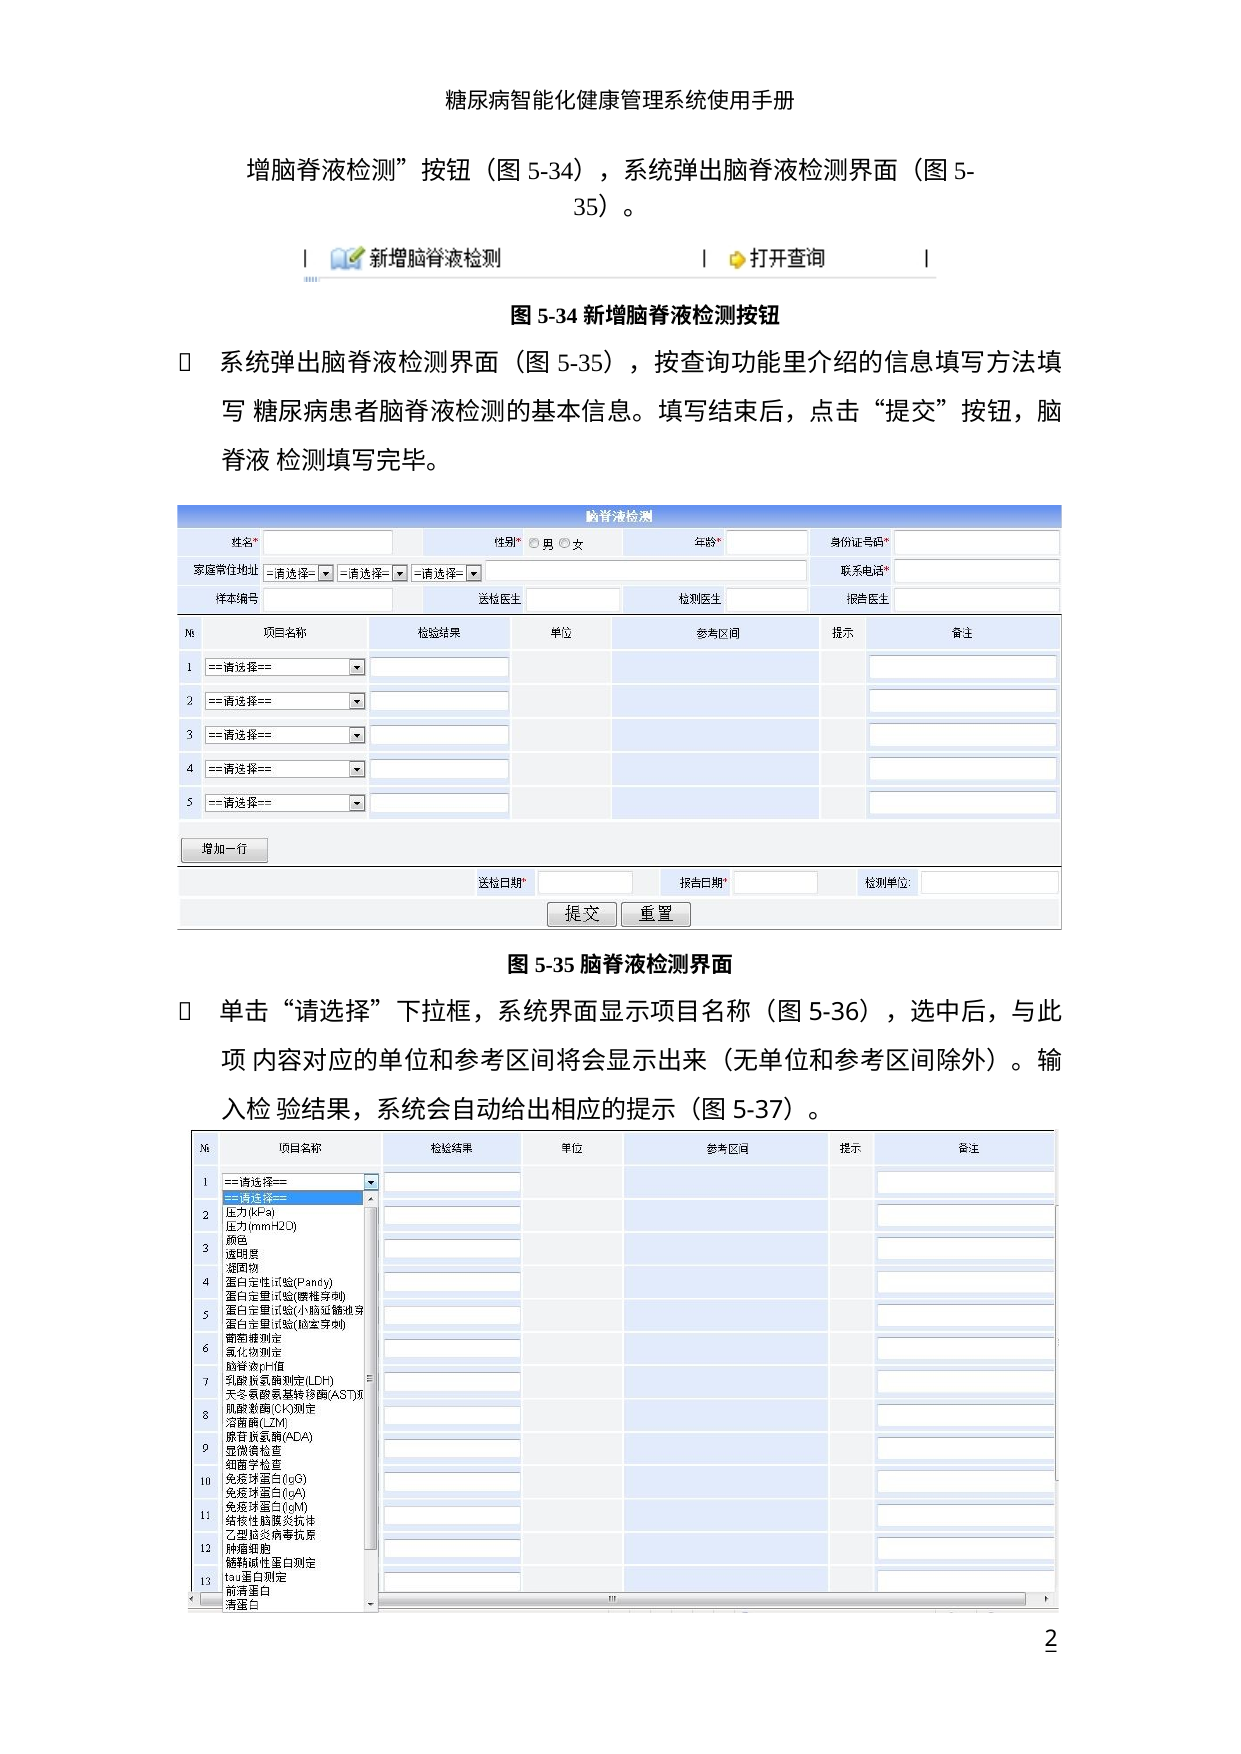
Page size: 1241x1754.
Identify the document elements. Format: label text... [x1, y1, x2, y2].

text 增脑脊液检测”按钮（图 5-34），系统弹出脑脊液检测界面（图 5-35）。 [219, 150, 1002, 223]
text  单击“请选择”下拉框，系统界面显示项目名称（图 5-36），选中后，与此项 内容对应的单位和参考区间将会显示出来（无单位和参考区间除外）。输入检 验结果，系统会自动给出相应的提示（图 5-37）。 [177, 992, 1063, 1126]
picture [303, 245, 937, 282]
picture [177, 505, 1062, 930]
text 图 5-34 新增脑脊液检测按钮 [510, 259, 1077, 330]
text  系统弹出脑脊液检测界面（图 5-35），按查询功能里介绍的信息填写方法填写 糖尿病患者脑脊液检测的基本信息。填写结束后，点击“提交”按钮，脑脊液 检测填写完毕。 [177, 342, 1063, 476]
picture [187, 1129, 1059, 1613]
text 图 5-35 脑脊液检测界面 [219, 930, 1021, 979]
